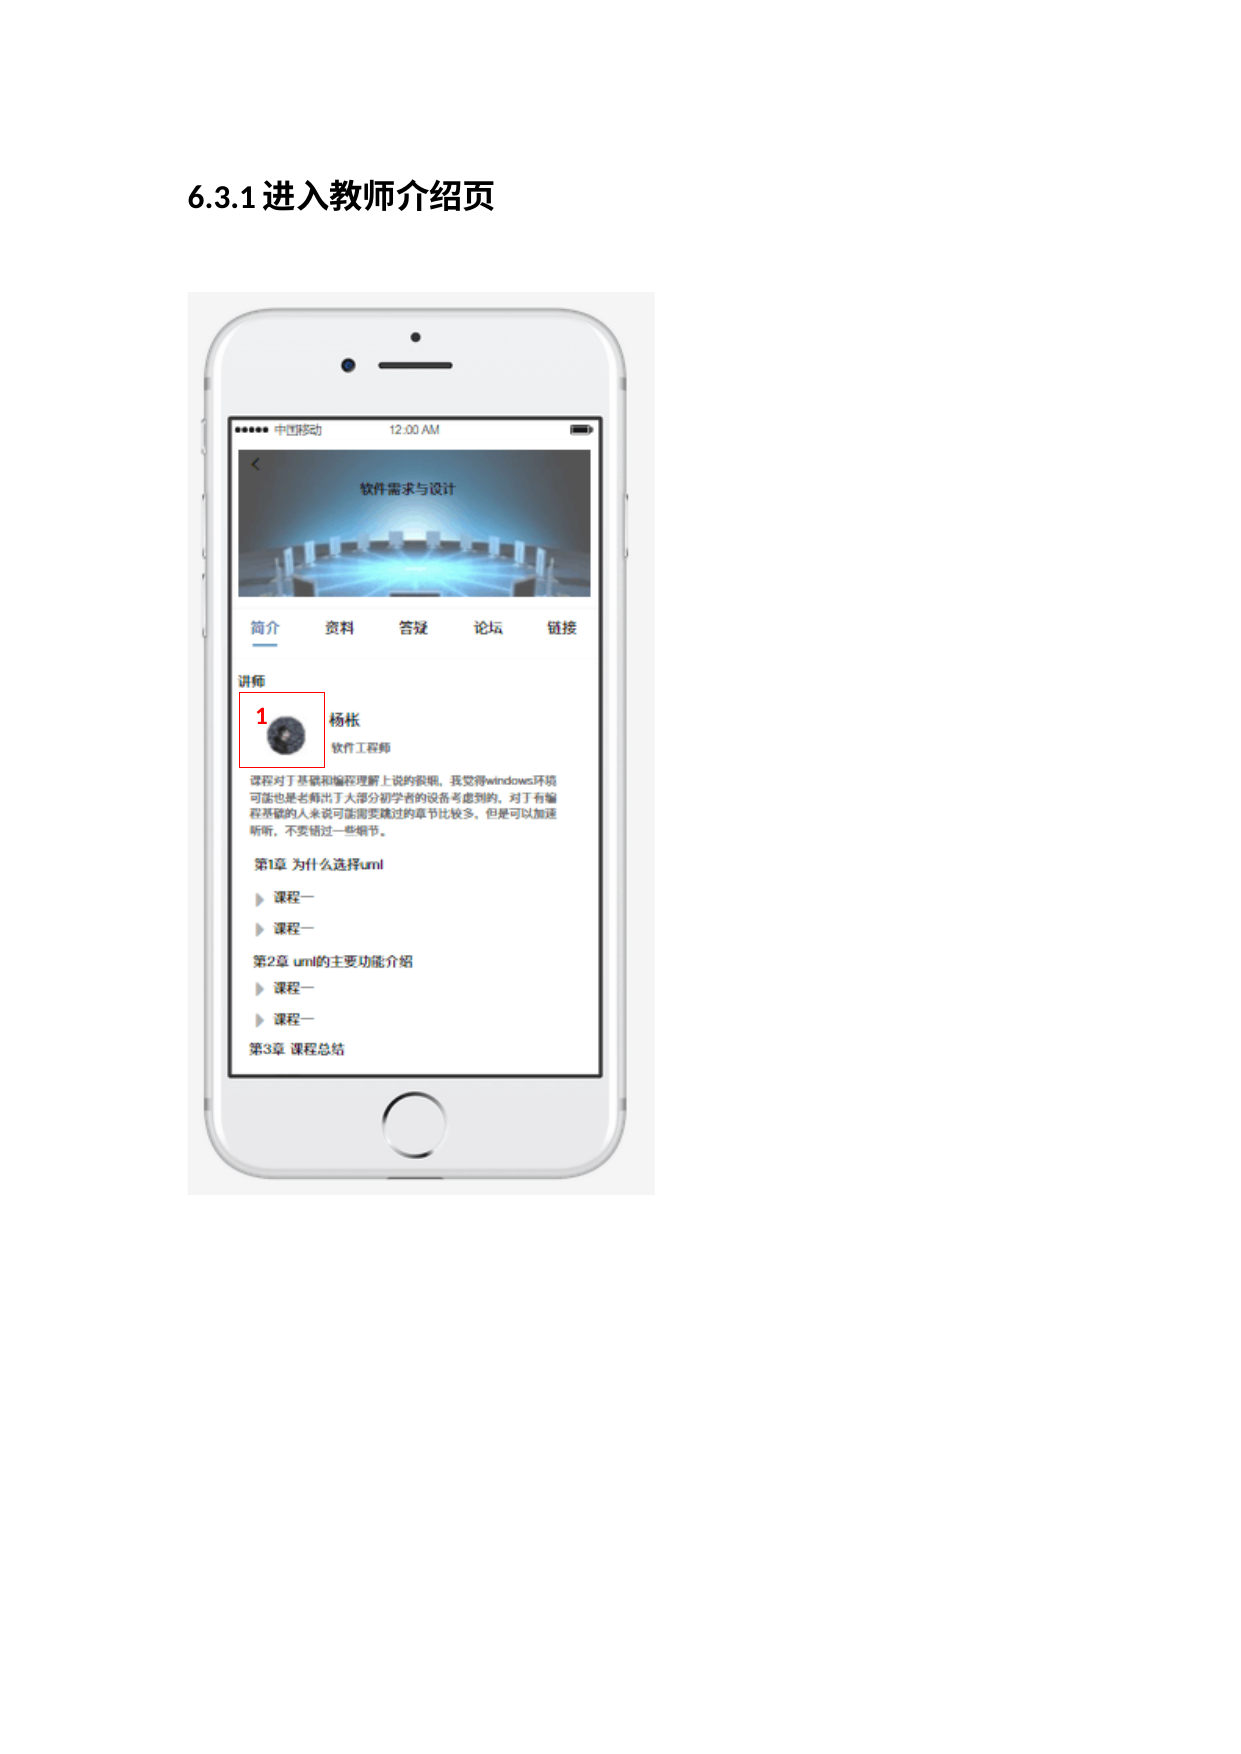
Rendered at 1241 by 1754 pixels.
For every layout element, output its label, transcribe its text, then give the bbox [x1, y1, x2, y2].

subtitle 6.3.1进入教师介绍页 [187, 162, 1053, 227]
picture [187, 292, 655, 1195]
